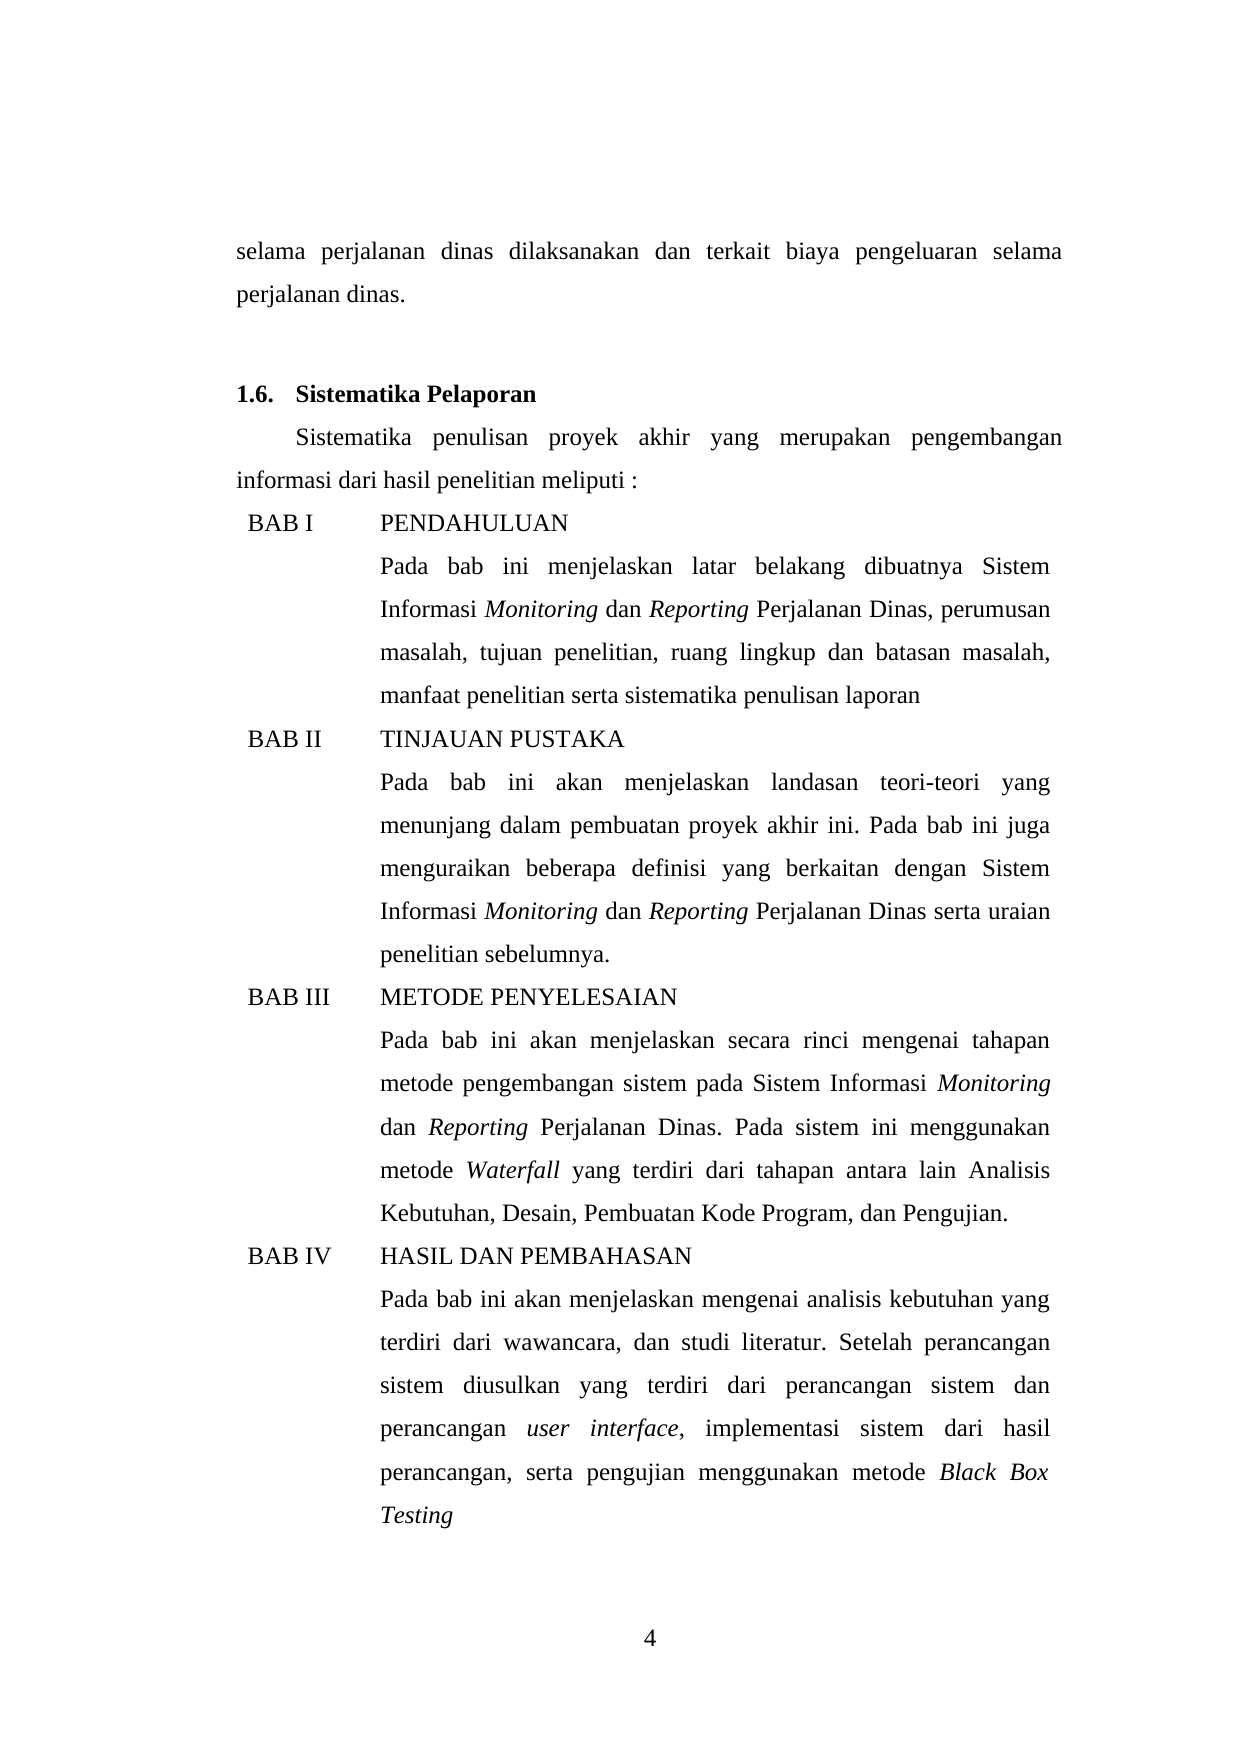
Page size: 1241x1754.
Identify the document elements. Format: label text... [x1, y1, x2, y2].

text Sistematika penulisan proyek akhir yang merupakan pengembangan informasi dari hasil penelitian meliputi : [236, 422, 1063, 494]
table_cell BAB II [236, 724, 368, 982]
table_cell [369, 1241, 1062, 1543]
table_cell TINJAUAN PUSTAKA Pada bab ini akan menjelaskan landasan teori-teori yang menunjang dalam pembuatan proyek akhir ini. Pada bab ini juga menguraikan beberapa definisi yang berkaitan dengan Sistem Informasi Monitoring dan Reporting Perjalanan Dinas serta uraian penelitian sebelumnya. [369, 724, 1062, 982]
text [236, 236, 1063, 308]
subtitle Sistematika Pelaporan [236, 379, 1063, 407]
table_cell BAB III [236, 982, 368, 1241]
table_cell BAB IV [236, 1241, 368, 1543]
table_header BAB I [236, 508, 368, 724]
table_cell METODE PENYELESAIAN Pada bab ini akan menjelaskan secara rinci mengenai tahapan metode pengembangan sistem pada Sistem Informasi Monitoring dan Reporting Perjalanan Dinas. Pada sistem ini menggunakan metode Waterfall yang terdiri dari tahapan antara lain Analisis Kebutuhan, Desain, Pembuatan Kode Program, dan Pengujian. [369, 982, 1062, 1241]
table_header PENDAHULUAN Pada bab ini menjelaskan latar belakang dibuatnya Sistem Informasi Monitoring dan Reporting Perjalanan Dinas, perumusan masalah, tujuan penelitian, ruang lingkup dan batasan masalah, manfaat penelitian serta sistematika penulisan laporan [369, 508, 1062, 724]
